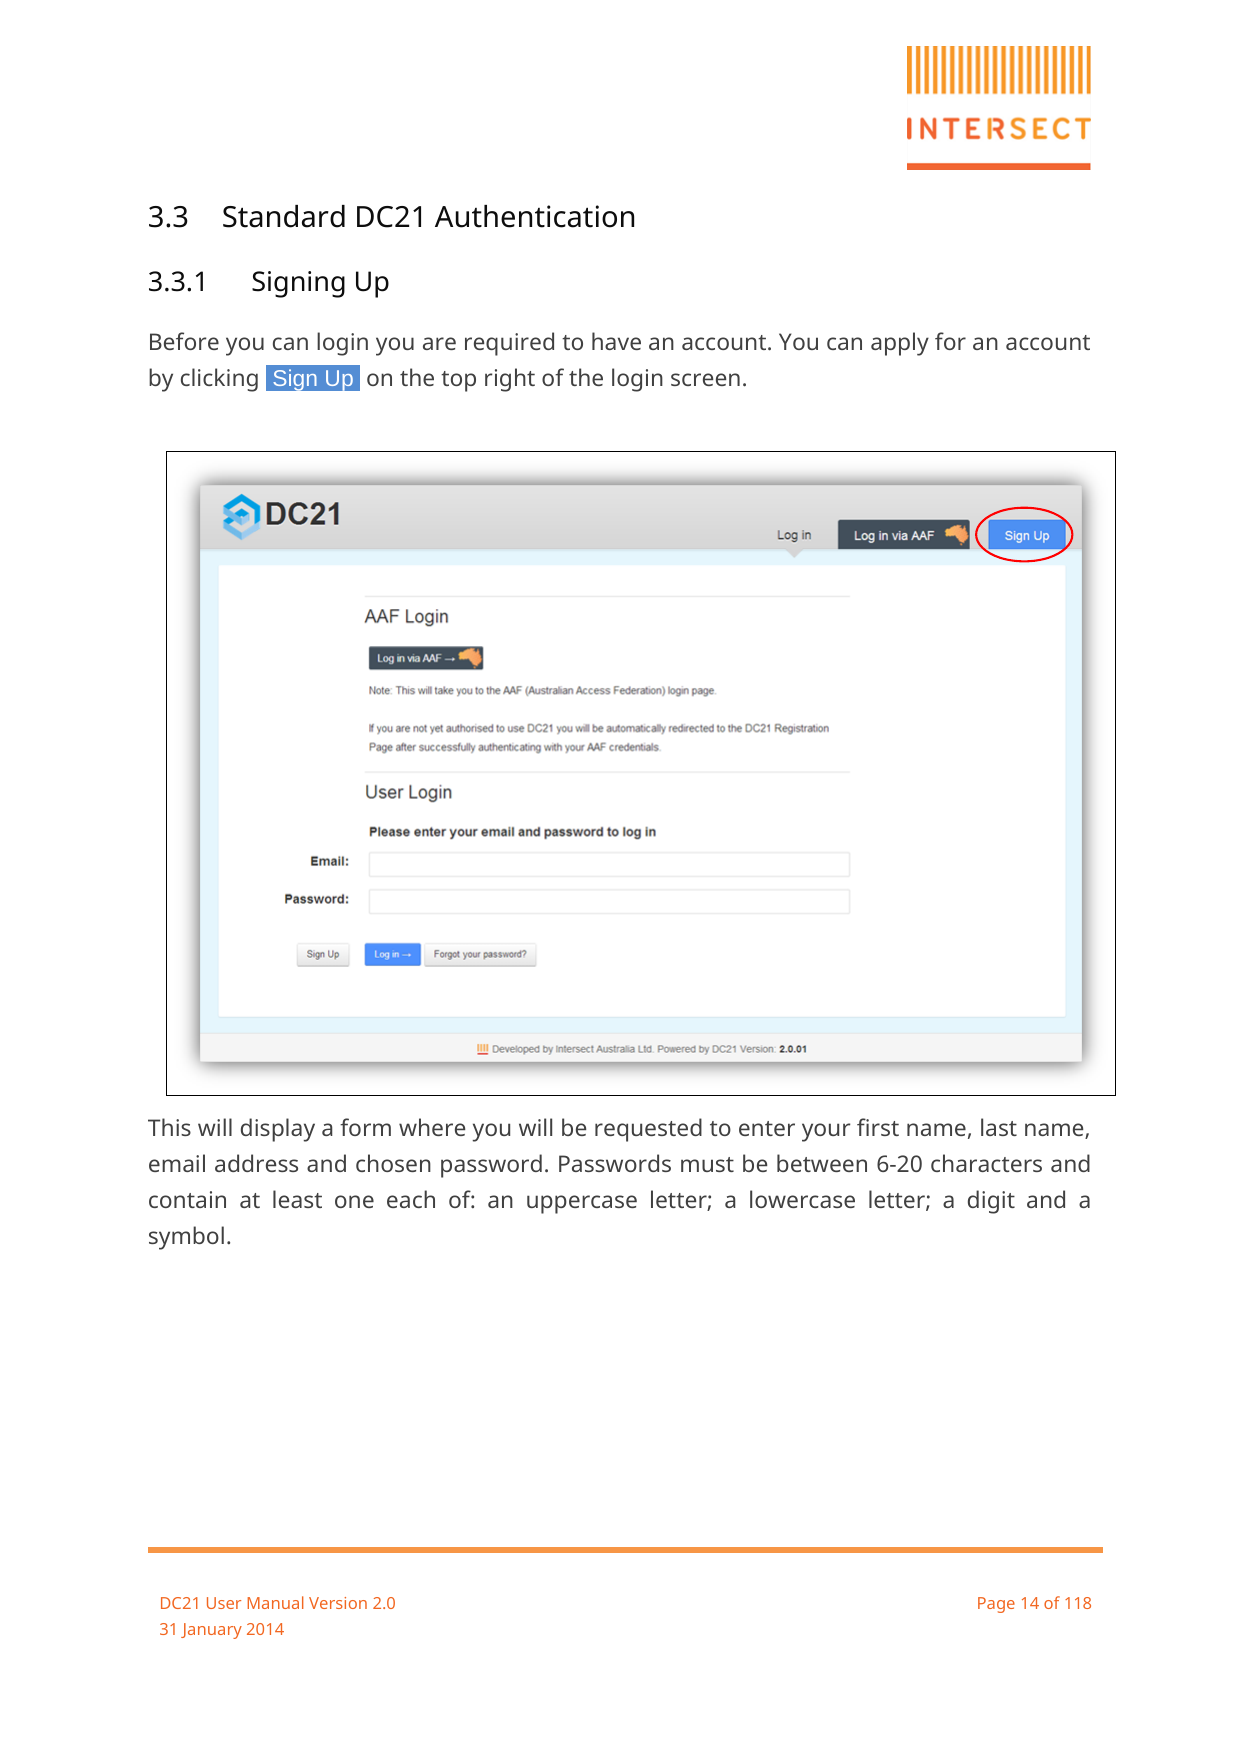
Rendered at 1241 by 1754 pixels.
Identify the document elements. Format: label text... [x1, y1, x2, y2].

text This will display a form where you will be requested to enter your first name, last name, email address and chosen password. Passwords must be between 6-20 characters and contain at least one each of: an uppercase letter; a lowercase letter; a digit and a symbol. [148, 1112, 1092, 1251]
subtitle Signing Up [148, 263, 1092, 299]
text Before you can login you are required to have an account. You can apply for an account by clicking Sign Up on the top right of the login screen. [148, 326, 1092, 393]
picture [905, 44, 1093, 172]
picture [167, 452, 1115, 1095]
subtitle Standard DC21 Authentication [148, 196, 1092, 236]
